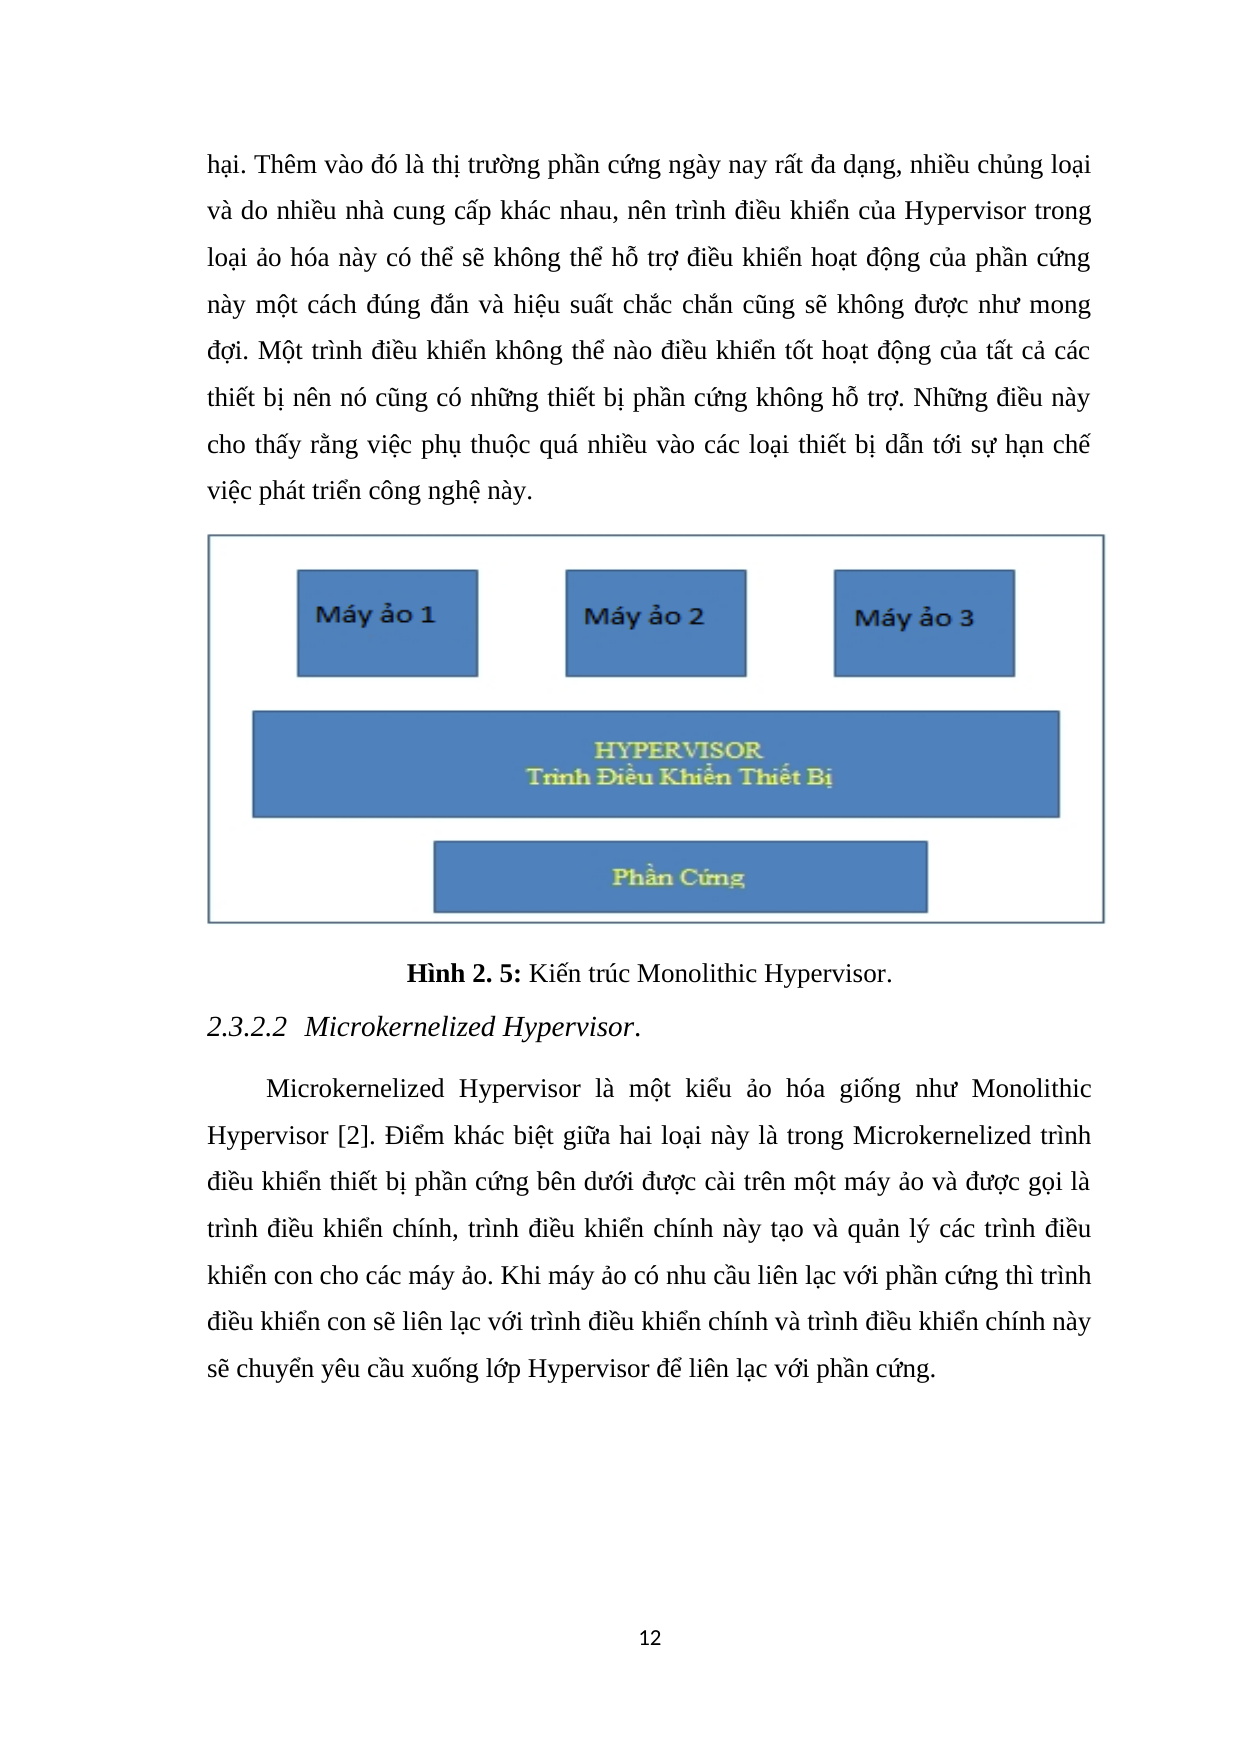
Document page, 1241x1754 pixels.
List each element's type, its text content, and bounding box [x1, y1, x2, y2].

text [207, 148, 1092, 506]
picture [206, 533, 1112, 931]
text Hình 2. 5: Kiến trúc Monolithic Hypervisor. [207, 957, 1092, 988]
text 2.3.2.2 Microkernelized Hypervisor. [207, 1009, 1092, 1043]
text Microkernelized Hypervisor là một kiểu ảo hóa giống như Monolithic Hypervisor [2]. Điểm khác biệt giữa hai loại này là trong Microkernelized trình điều khiển thiết bị phần cứng bên dưới được cài trên một máy ảo và được gọi là trình điều khiển chính, trình điều khiển chính này tạo và quản lý các trình điều khiển con cho các máy ảo. Khi máy ảo có nhu cầu liên lạc với phần cứng thì trình điều khiển con sẽ liên lạc với trình điều khiển chính và trình điều khiển chính này sẽ chuyển yêu cầu xuống lớp Hypervisor để liên lạc với phần cứng. [207, 1072, 1092, 1383]
